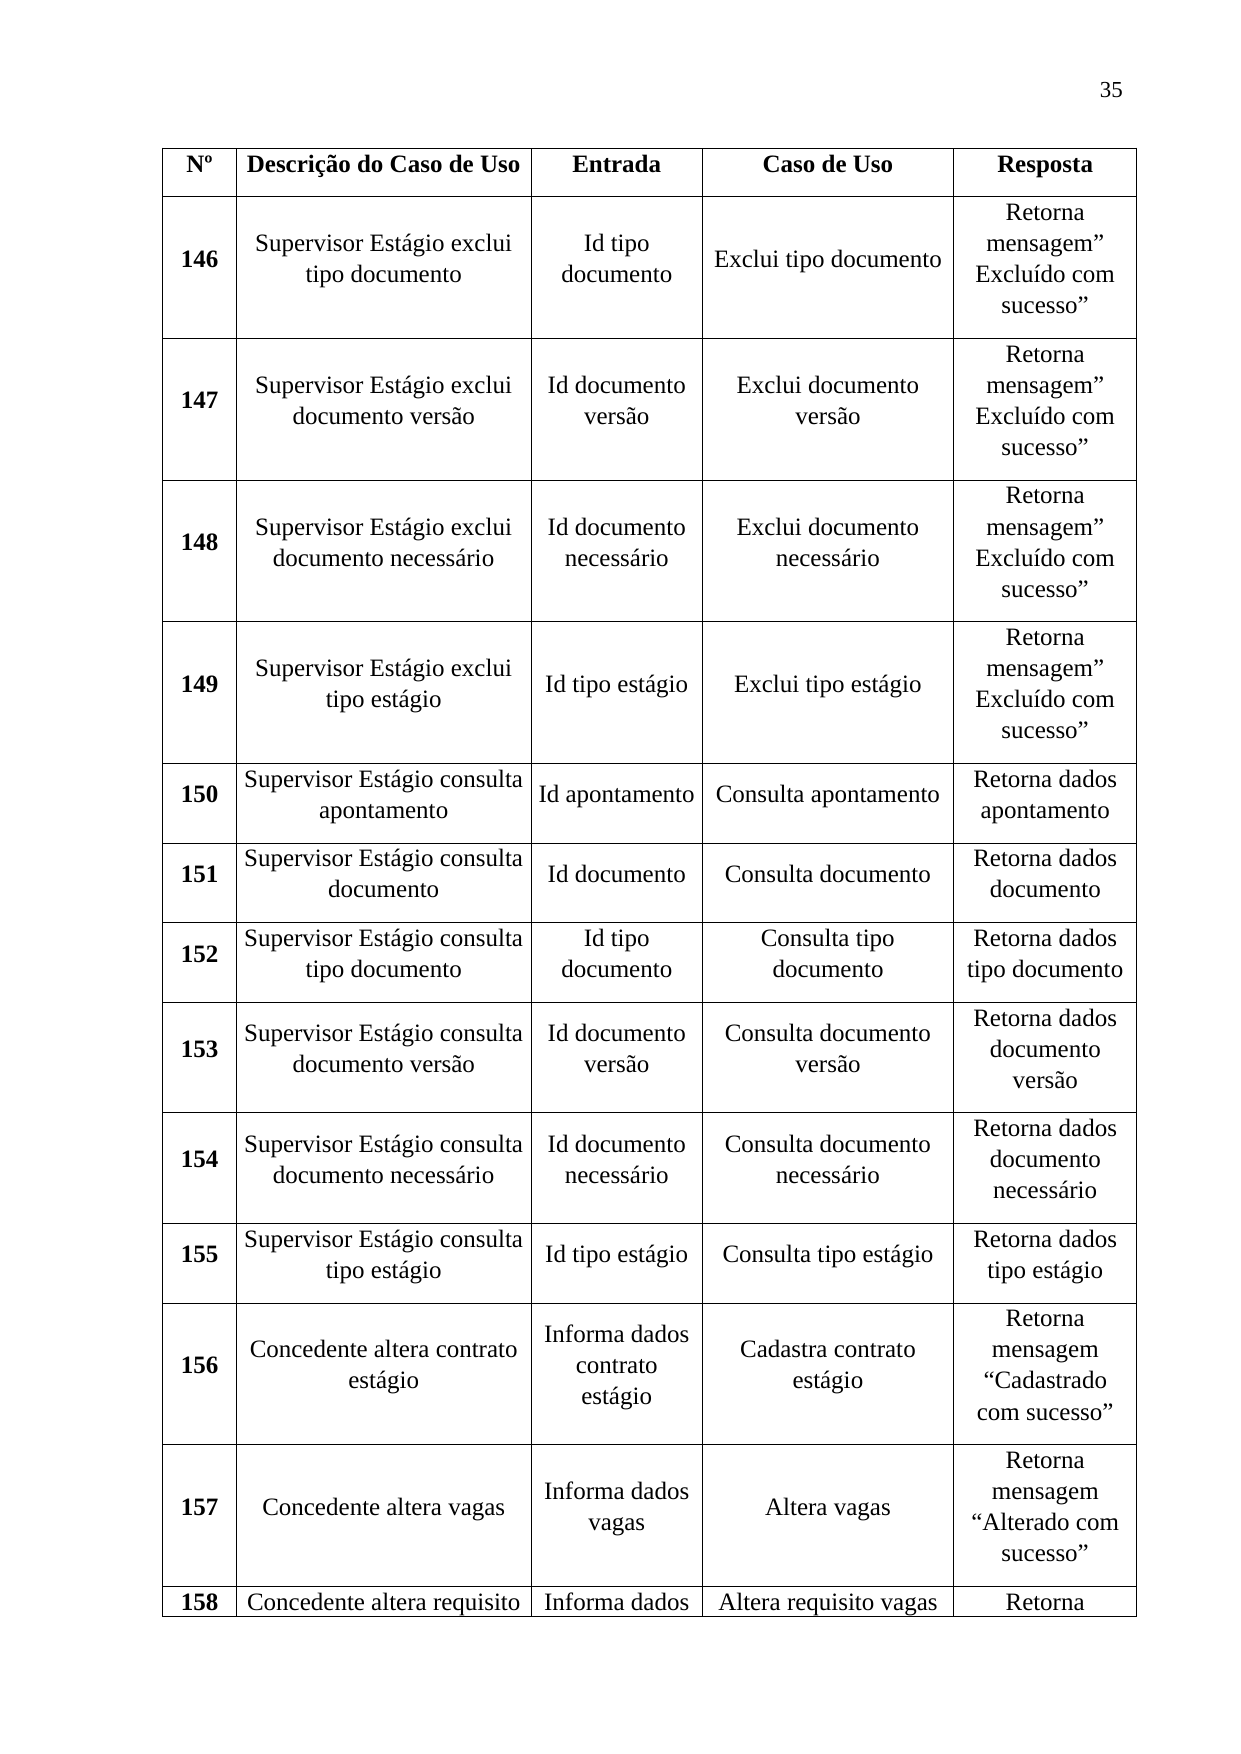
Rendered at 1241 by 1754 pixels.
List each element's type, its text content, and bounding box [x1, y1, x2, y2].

table_cell Informa dados requisito vaga [532, 1587, 702, 1616]
table_cell 146 [163, 197, 236, 338]
table_cell Exclui documento versão [703, 339, 953, 479]
table_cell 151 [163, 844, 236, 922]
table_cell Consulta tipo estágio [703, 1224, 953, 1302]
table_cell Supervisor Estágio consulta documento necessário [237, 1113, 531, 1223]
table_cell 155 [163, 1224, 236, 1302]
table_cell 153 [163, 1003, 236, 1112]
table_cell Id tipo estágio [532, 622, 702, 763]
table_cell 148 [163, 481, 236, 621]
table_cell Id tipo documento [532, 197, 702, 338]
table_header Entrada [532, 149, 702, 196]
table_header Resposta [954, 149, 1136, 196]
table_header Nº [163, 149, 236, 196]
table_cell 150 [163, 764, 236, 842]
table_cell Exclui tipo documento [703, 197, 953, 338]
table_cell Supervisor Estágio exclui documento necessário [237, 481, 531, 621]
table_cell Retorna dados apontamento [954, 764, 1136, 842]
table_cell Consulta documento versão [703, 1003, 953, 1112]
table_cell Retorna mensagem “Alterado com sucesso” [954, 1445, 1136, 1586]
table_cell Id apontamento [532, 764, 702, 842]
table_cell Supervisor Estágio consulta tipo documento [237, 923, 531, 1002]
table_cell Supervisor Estágio exclui documento versão [237, 339, 531, 479]
table_cell Supervisor Estágio exclui tipo estágio [237, 622, 531, 763]
table_cell Id documento versão [532, 339, 702, 479]
table_cell Retorna mensagem “Alterado com sucesso” [954, 1587, 1136, 1616]
table_cell 157 [163, 1445, 236, 1586]
table_cell Retorna dados documento [954, 844, 1136, 922]
table_cell Concedente altera vagas [237, 1445, 531, 1586]
table_cell Retorna mensagem” Excluído com sucesso” [954, 481, 1136, 621]
table_cell Retorna dados tipo estágio [954, 1224, 1136, 1302]
table_cell 154 [163, 1113, 236, 1223]
table_cell Supervisor Estágio consulta apontamento [237, 764, 531, 842]
table_header Caso de Uso [703, 149, 953, 196]
table_cell Informa dados contrato estágio [532, 1304, 702, 1444]
table_header Descrição do Caso de Uso [237, 149, 531, 196]
table_cell Consulta documento necessário [703, 1113, 953, 1223]
table_cell Concedente altera contrato estágio [237, 1304, 531, 1444]
table_cell Retorna dados documento versão [954, 1003, 1136, 1112]
table_cell Retorna dados documento necessário [954, 1113, 1136, 1223]
table_cell Informa dados vagas [532, 1445, 702, 1586]
table_cell Cadastra contrato estágio [703, 1304, 953, 1444]
table_cell Exclui tipo estágio [703, 622, 953, 763]
table_cell Retorna mensagem “Cadastrado com sucesso” [954, 1304, 1136, 1444]
table_cell Id documento [532, 844, 702, 922]
table_cell Altera requisito vagas [703, 1587, 953, 1616]
table_cell Supervisor Estágio consulta tipo estágio [237, 1224, 531, 1302]
table_cell Consulta documento [703, 844, 953, 922]
table_cell Supervisor Estágio consulta documento [237, 844, 531, 922]
table_cell Supervisor Estágio exclui tipo documento [237, 197, 531, 338]
table_cell Id tipo documento [532, 923, 702, 1002]
table_cell 152 [163, 923, 236, 1002]
table_cell Consulta tipo documento [703, 923, 953, 1002]
table_cell Supervisor Estágio consulta documento versão [237, 1003, 531, 1112]
table_cell Concedente altera requisito vagas [237, 1587, 531, 1616]
table_cell Id documento necessário [532, 481, 702, 621]
table_cell 158 [163, 1587, 236, 1616]
table_cell Retorna dados tipo documento [954, 923, 1136, 1002]
table_cell Exclui documento necessário [703, 481, 953, 621]
table_cell Id tipo estágio [532, 1224, 702, 1302]
table_cell Altera vagas [703, 1445, 953, 1586]
table_cell Retorna mensagem” Excluído com sucesso” [954, 197, 1136, 338]
table_cell Retorna mensagem” Excluído com sucesso” [954, 339, 1136, 479]
table_cell 147 [163, 339, 236, 479]
table_cell Id documento necessário [532, 1113, 702, 1223]
table_cell 156 [163, 1304, 236, 1444]
table_cell Consulta apontamento [703, 764, 953, 842]
table_cell 149 [163, 622, 236, 763]
table_cell Id documento versão [532, 1003, 702, 1112]
table_cell Retorna mensagem” Excluído com sucesso” [954, 622, 1136, 763]
